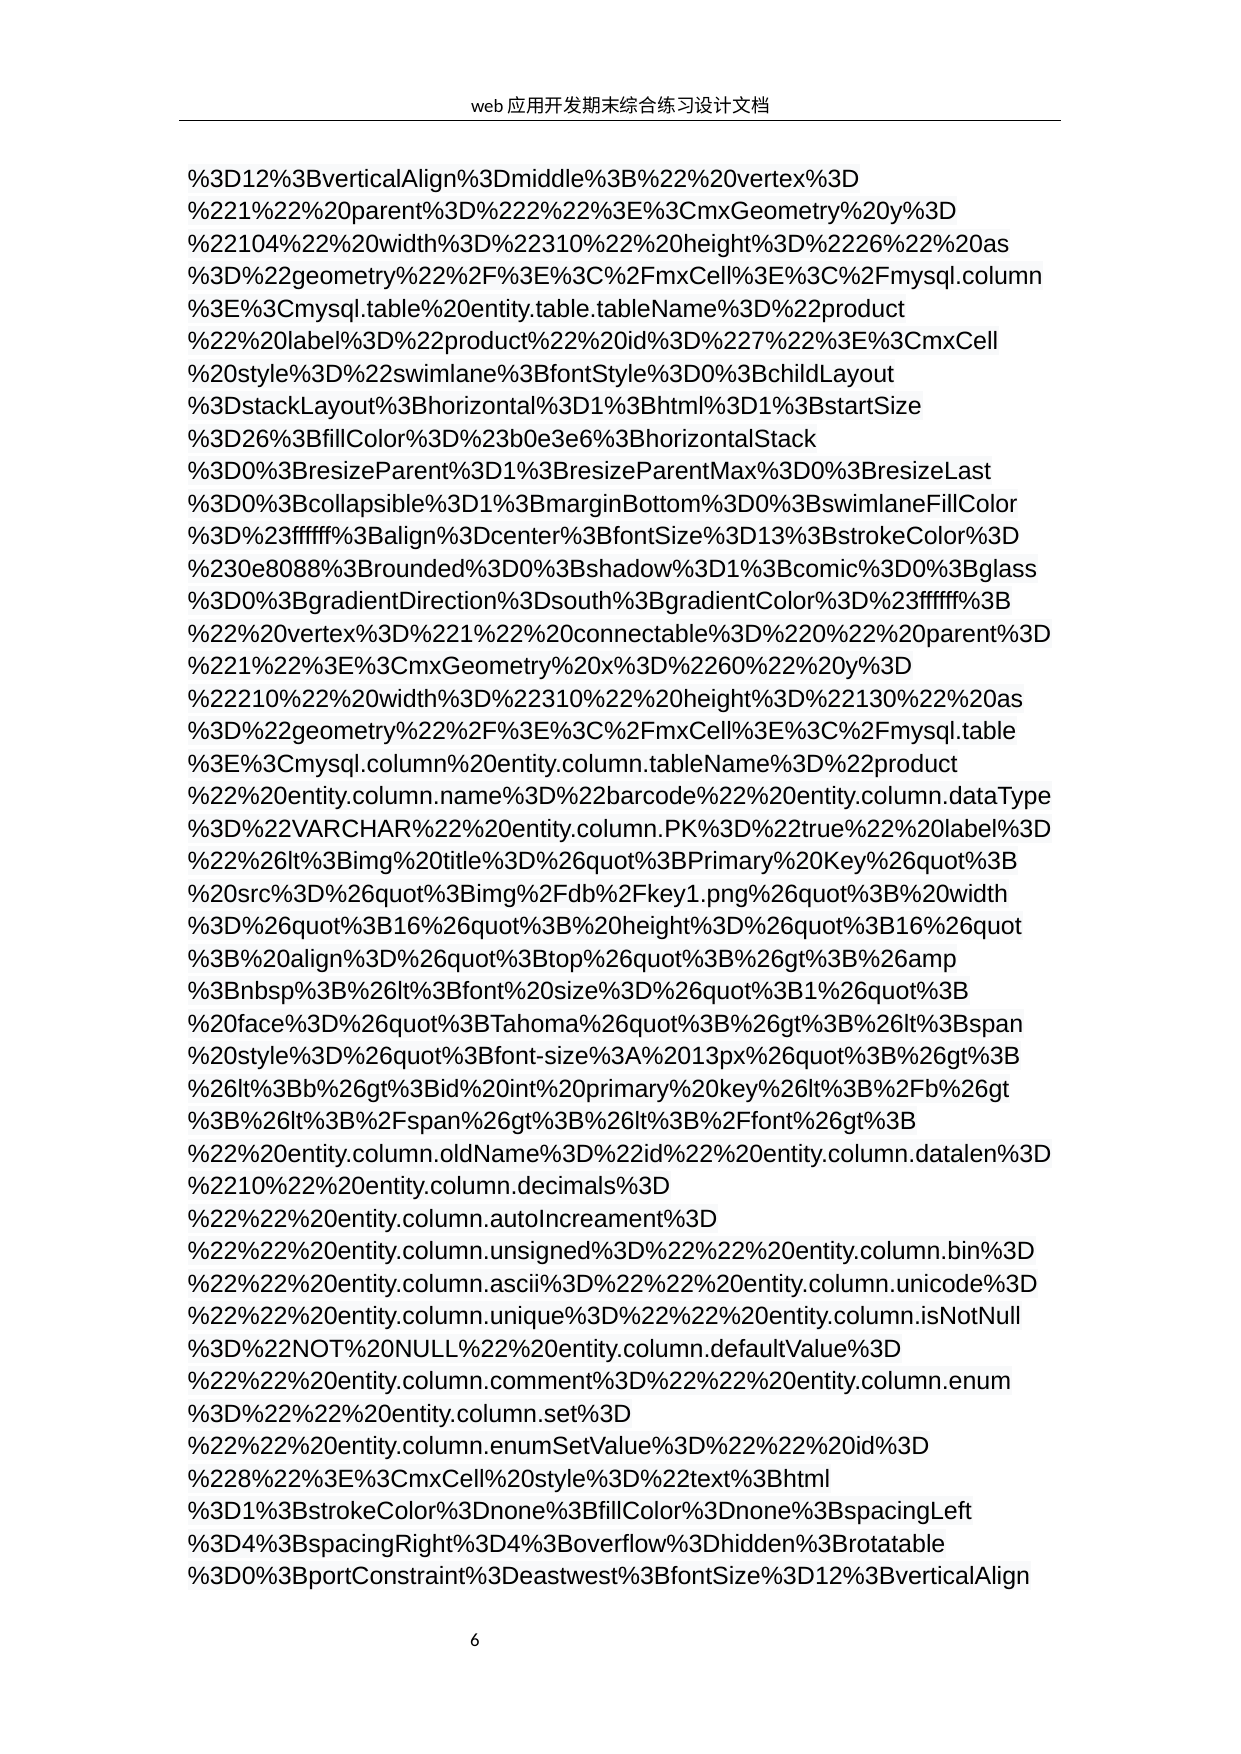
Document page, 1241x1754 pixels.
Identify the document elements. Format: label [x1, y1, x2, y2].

list [187, 162, 1053, 1592]
